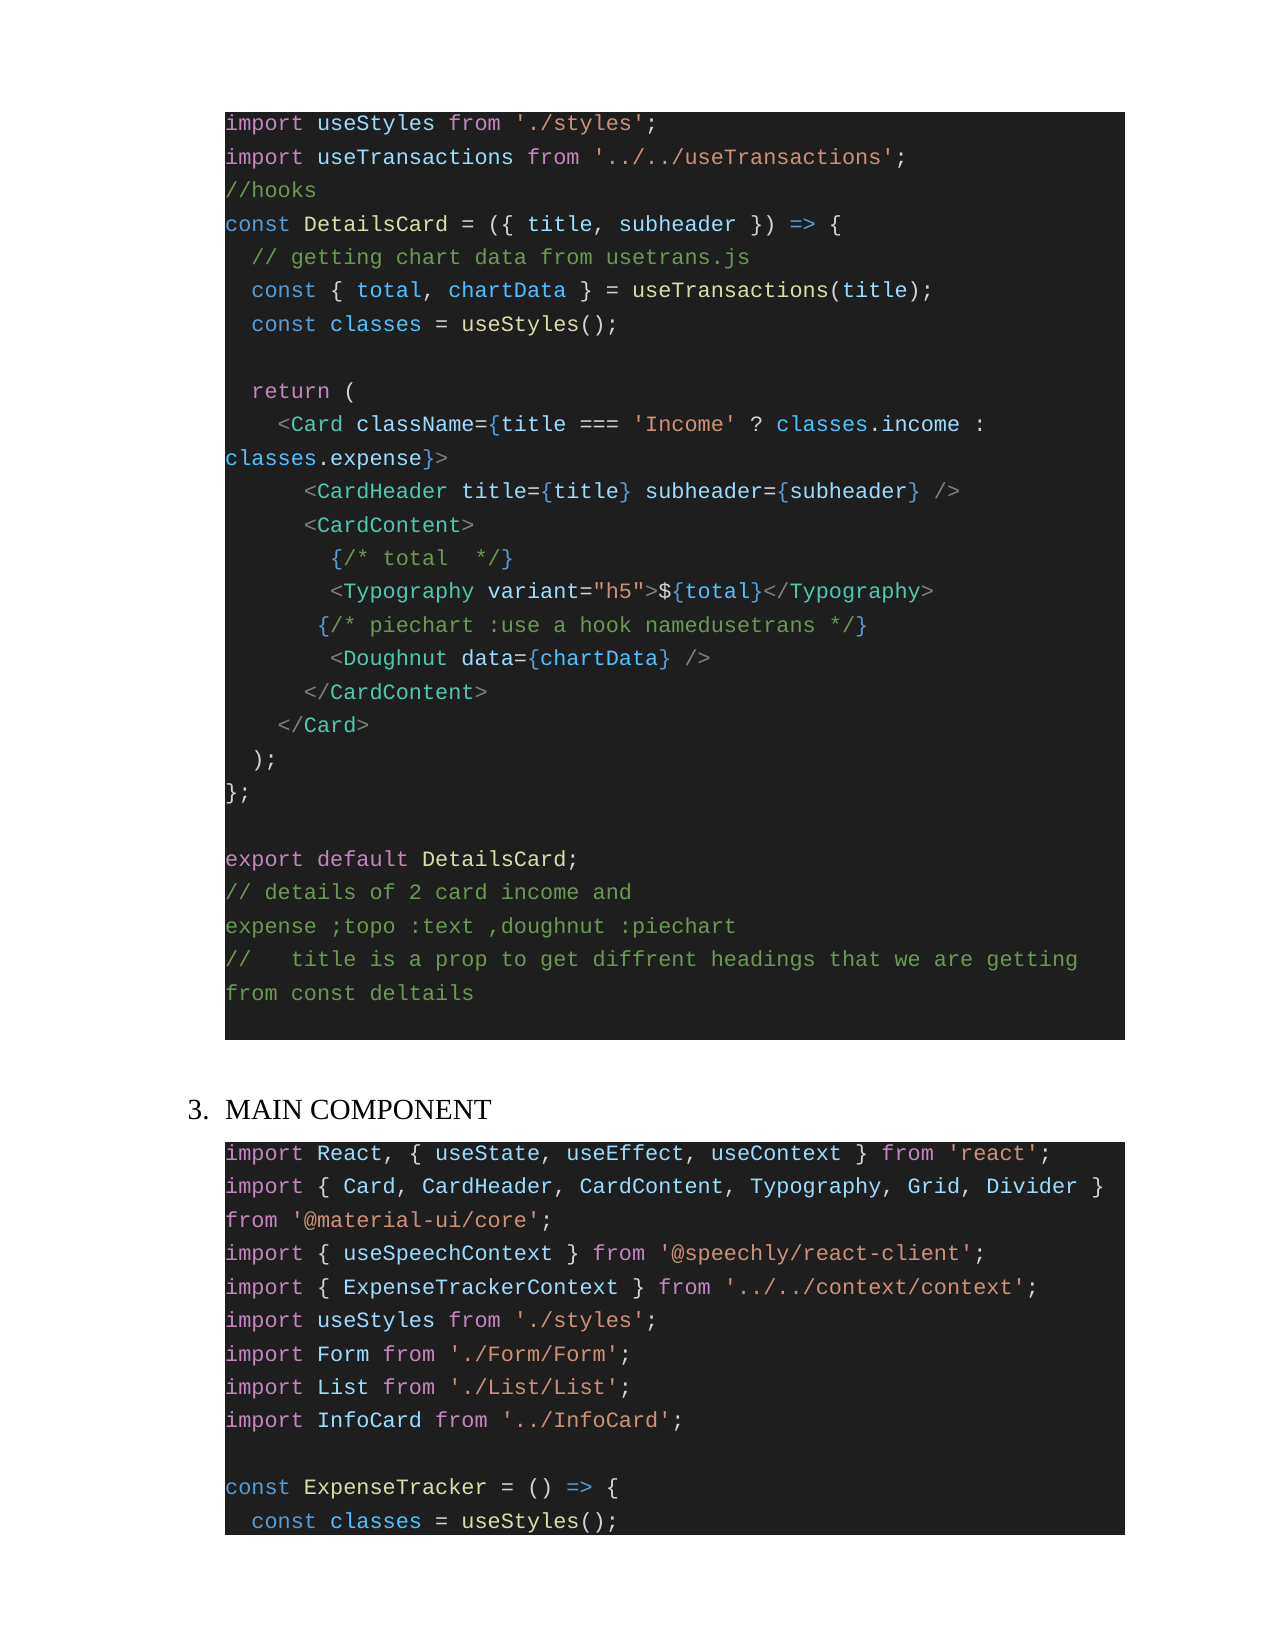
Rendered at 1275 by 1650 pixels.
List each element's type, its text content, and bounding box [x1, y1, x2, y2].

text {/* total */} [225, 547, 1125, 572]
text <CardHeader title={title} subheader={subheader} /> [225, 480, 1125, 505]
text </Card> [225, 714, 1125, 739]
text return ( [225, 380, 1125, 405]
text import InfoCard from '../InfoCard'; [225, 1410, 1125, 1434]
text // title is a prop to get diffrent headings that we are getting from const deltails [225, 948, 1125, 1007]
text const { total, chartData } = useTransactions(title); [225, 280, 1125, 304]
text }; [225, 781, 1125, 806]
text <Doughnut data={chartData} /> [225, 647, 1125, 672]
text const ExpenseTracker = () => { [225, 1477, 1125, 1501]
text <CardContent> [225, 514, 1125, 538]
text import useStyles from './styles'; [225, 1309, 1125, 1334]
text {/* piechart :use a hook namedusetrans */} [225, 614, 1125, 639]
text import { Card, CardHeader, CardContent, Typography, Grid, Divider } from '@material-ui/core'; [225, 1176, 1125, 1234]
text import React, { useState, useEffect, useContext } from 'react'; [225, 1142, 1125, 1167]
text <Typography variant="h5">${total}</Typography> [225, 581, 1125, 605]
text import { useSpeechContext } from '@speechly/react-client'; [225, 1242, 1125, 1267]
text import { ExpenseTrackerContext } from '../../context/context'; [225, 1276, 1125, 1301]
text <Card className={title === 'Income' ? classes.income : classes.expense}> [225, 413, 1125, 472]
text import useStyles from './styles'; [225, 112, 1125, 137]
text import Form from './Form/Form'; [225, 1343, 1125, 1368]
text // getting chart data from usetrans.js [225, 246, 1125, 271]
text import List from './List/List'; [225, 1376, 1125, 1401]
text ); [225, 748, 1125, 773]
text </CardContent> [225, 681, 1125, 706]
text //hooks [225, 179, 1125, 204]
text // details of 2 card income and expense ;topo :text ,doughnut :piechart [225, 882, 1125, 940]
text const classes = useStyles(); [225, 313, 1125, 338]
text const classes = useStyles(); [225, 1510, 1125, 1535]
list MAIN COMPONENT [187, 1092, 1125, 1125]
text import useTransactions from '../../useTransactions'; [225, 146, 1125, 171]
text export default DetailsCard; [225, 848, 1125, 873]
text const DetailsCard = ({ title, subheader }) => { [225, 213, 1125, 238]
